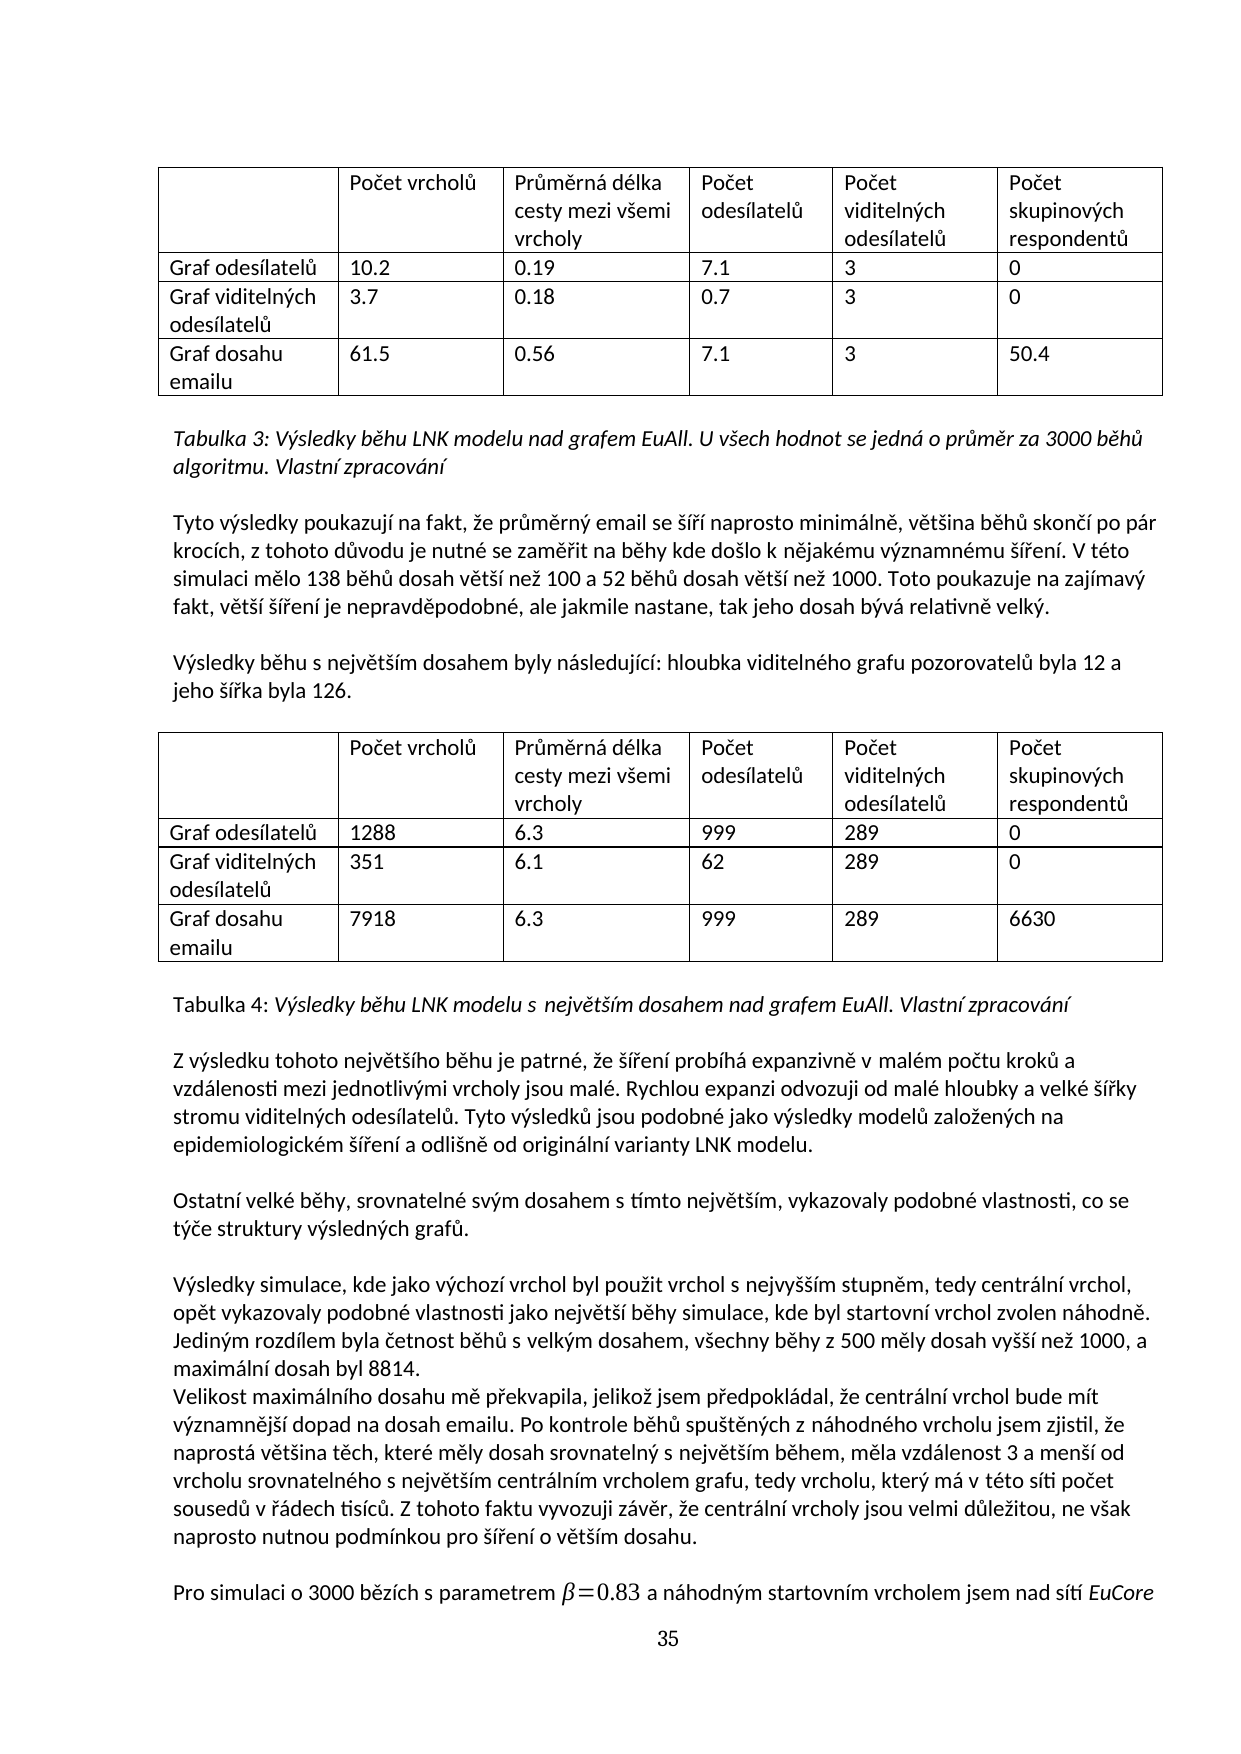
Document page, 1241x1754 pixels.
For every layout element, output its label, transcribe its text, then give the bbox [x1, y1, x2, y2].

text Z výsledku tohoto největšího běhu je patrné, že šíření probíhá expanzivně v malém počtu kroků a vzdálenosti mezi jednotlivými vrcholy jsou malé. Rychlou expanzi odvozuji od malé hloubky a velké šířky stromu viditelných odesílatelů. Tyto výsledků jsou podobné jako výsledky modelů založených na epidemiologickém šíření a odlišně od originální varianty LNK modelu. [173, 1046, 1163, 1158]
table_cell 3 [833, 282, 997, 338]
text Výsledky simulace, kde jako výchozí vrchol byl použit vrchol s nejvyšším stupněm, tedy centrální vrchol, opět vykazovaly podobné vlastnosti jako největší běhy simulace, kde byl startovní vrchol zvolen náhodně. Jediným rozdílem byla četnost běhů s velkým dosahem, všechny běhy z 500 měly dosah vyšší než 1000, a maximální dosah byl 8814. [173, 1270, 1163, 1382]
table_header [159, 168, 338, 252]
table_cell 0 [998, 253, 1162, 281]
table_cell 0 [998, 282, 1162, 338]
text Tabulka 4: Výsledky běhu LNK modelu s největším dosahem nad grafem EuAll. Vlastní zpracování [173, 990, 1163, 1018]
table_header Počet odesílatelů [690, 733, 832, 817]
table_cell 7918 [339, 905, 503, 961]
text Velikost maximálního dosahu mě překvapila, jelikož jsem předpokládal, že centrální vrchol bude mít významnější dopad na dosah emailu. Po kontrole běhů spuštěných z náhodného vrcholu jsem zjistil, že naprostá většina těch, které měly dosah srovnatelný s největším během, měla vzdálenost 3 a menší od vrcholu srovnatelného s největším centrálním vrcholem grafu, tedy vrcholu, který má v této síti počet sousedů v řádech tisíců. Z tohoto faktu vyvozuji závěr, že centrální vrcholy jsou velmi důležitou, ne však naprosto nutnou podmínkou pro šíření o větším dosahu. [173, 1382, 1163, 1550]
table_cell 61.5 [339, 339, 503, 395]
table_cell Graf dosahu emailu [159, 905, 338, 961]
text Ostatní velké běhy, srovnatelné svým dosahem s tímto největším, vykazovaly podobné vlastnosti, co se týče struktury výsledných grafů. [173, 1186, 1163, 1242]
text Tabulka 3: Výsledky běhu LNK modelu nad grafem EuAll. U všech hodnot se jedná o průměr za 3000 běhů algoritmu. Vlastní zpracování [173, 424, 1163, 480]
table_header Počet viditelných odesílatelů [833, 733, 997, 817]
table_cell 0.56 [504, 339, 689, 395]
table_cell Graf viditelných odesílatelů [159, 282, 338, 338]
table_header [159, 733, 338, 817]
table_cell 6630 [998, 905, 1162, 961]
table_header Průměrná délka cesty mezi všemi vrcholy [504, 733, 689, 817]
table_cell 62 [690, 848, 832, 903]
table_cell Graf odesílatelů [159, 253, 338, 281]
table_cell 289 [833, 848, 997, 903]
table_cell Graf odesílatelů [159, 819, 338, 846]
table_cell 50.4 [998, 339, 1162, 395]
table_header Počet vrcholů [339, 168, 503, 252]
text Tyto výsledky poukazují na fakt, že průměrný email se šíří naprosto minimálně, většina běhů skončí po pár krocích, z tohoto důvodu je nutné se zaměřit na běhy kde došlo k nějakému významnému šíření. V této simulaci mělo 138 běhů dosah větší než 100 a 52 běhů dosah větší než 1000. Toto poukazuje na zajímavý fakt, větší šíření je nepravděpodobné, ale jakmile nastane, tak jeho dosah bývá relativně velký. [173, 508, 1163, 620]
table_cell 0.18 [504, 282, 689, 338]
table_header Průměrná délka cesty mezi všemi vrcholy [504, 168, 689, 252]
table_cell 3 [833, 253, 997, 281]
table_cell 6.1 [504, 848, 689, 903]
table_cell 0.7 [690, 282, 832, 338]
table_cell 0 [998, 848, 1162, 903]
table_cell 999 [690, 819, 832, 846]
table_cell 0 [998, 819, 1162, 846]
table_cell 1288 [339, 819, 503, 846]
table_cell 10.2 [339, 253, 503, 281]
table_cell 3 [833, 339, 997, 395]
table_cell Graf dosahu emailu [159, 339, 338, 395]
table_cell 289 [833, 905, 997, 961]
table_cell 351 [339, 848, 503, 903]
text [173, 1578, 1163, 1606]
table_cell 6.3 [504, 905, 689, 961]
table_header Počet odesílatelů [690, 168, 832, 252]
table_cell 289 [833, 819, 997, 846]
table_cell 0.19 [504, 253, 689, 281]
table_cell Graf viditelných odesílatelů [159, 848, 338, 903]
table_cell 7.1 [690, 339, 832, 395]
table_header Počet skupinových respondentů [998, 733, 1162, 817]
table_header Počet viditelných odesílatelů [833, 168, 997, 252]
table_cell 6.3 [504, 819, 689, 846]
table_cell 3.7 [339, 282, 503, 338]
table_cell 999 [690, 905, 832, 961]
table_cell 7.1 [690, 253, 832, 281]
table_header Počet skupinových respondentů [998, 168, 1162, 252]
table_header Počet vrcholů [339, 733, 503, 817]
text Výsledky běhu s největším dosahem byly následující: hloubka viditelného grafu pozorovatelů byla 12 a jeho šířka byla 126. [173, 648, 1163, 704]
